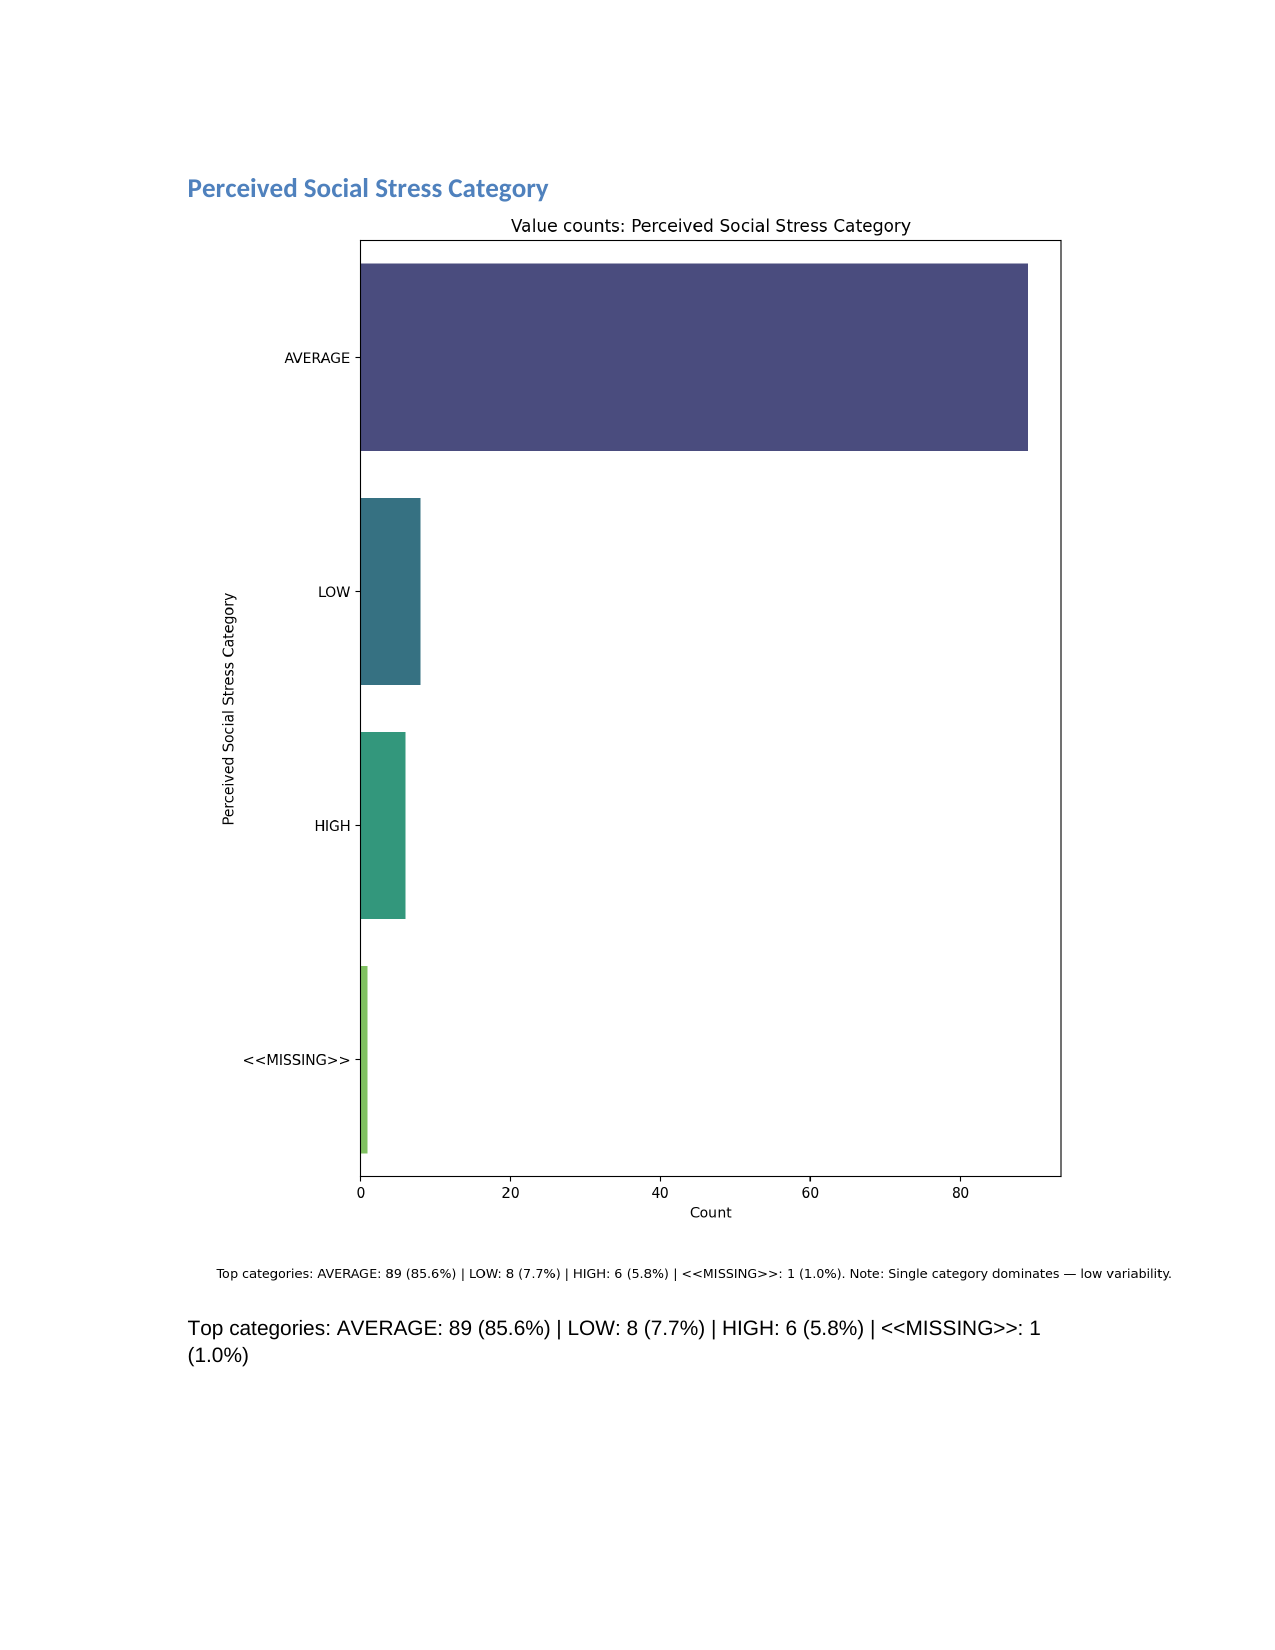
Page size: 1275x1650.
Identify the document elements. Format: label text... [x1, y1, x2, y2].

picture [206, 208, 1182, 1291]
text Top categories: AVERAGE: 89 (85.6%) | LOW: 8 (7.7%) | HIGH: 6 (5.8%) | <<MISSING>>: 1 (1.0%) [187, 1316, 1087, 1367]
subtitle Perceived Social Stress Category [187, 171, 1087, 204]
